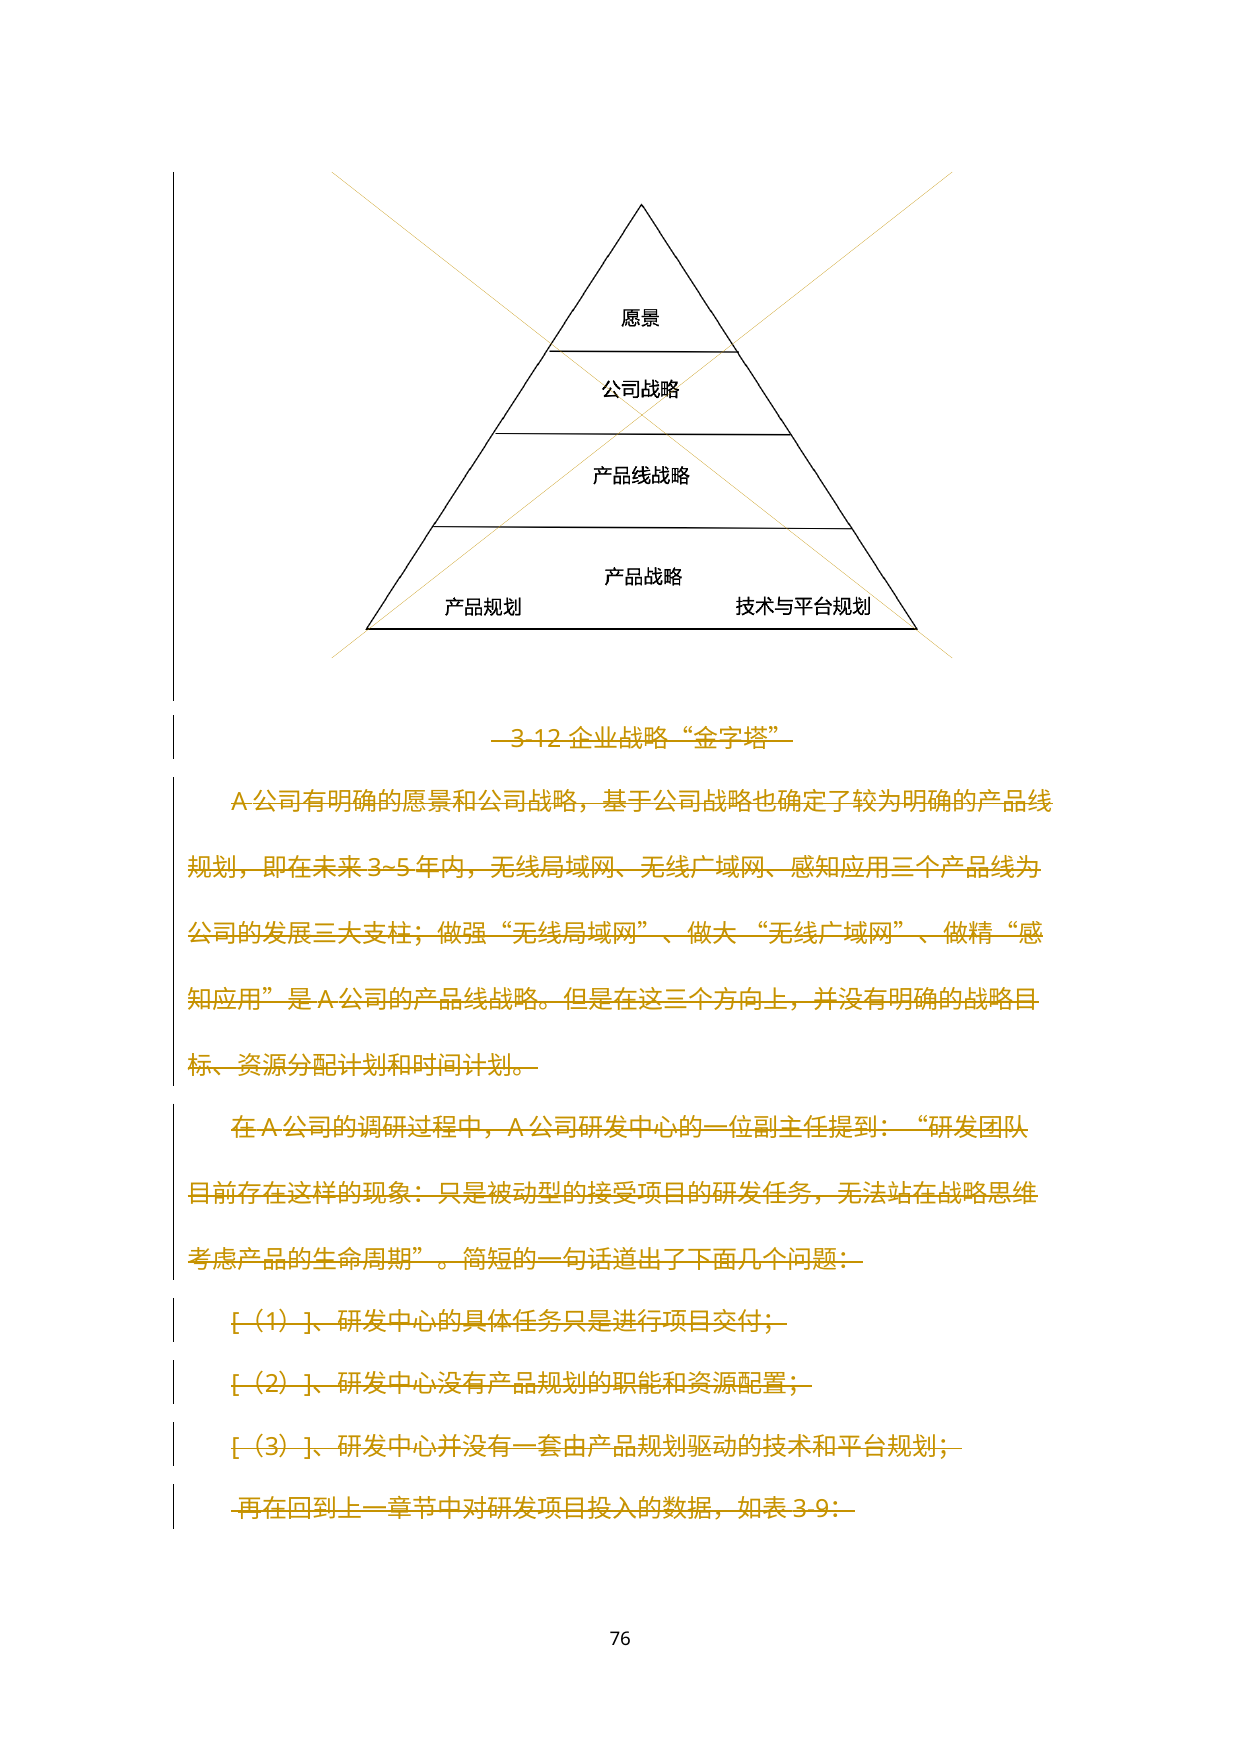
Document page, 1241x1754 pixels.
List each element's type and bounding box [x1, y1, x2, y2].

picture [332, 416, 951, 659]
picture [334, 172, 950, 414]
picture [331, 173, 640, 657]
picture [644, 173, 953, 657]
